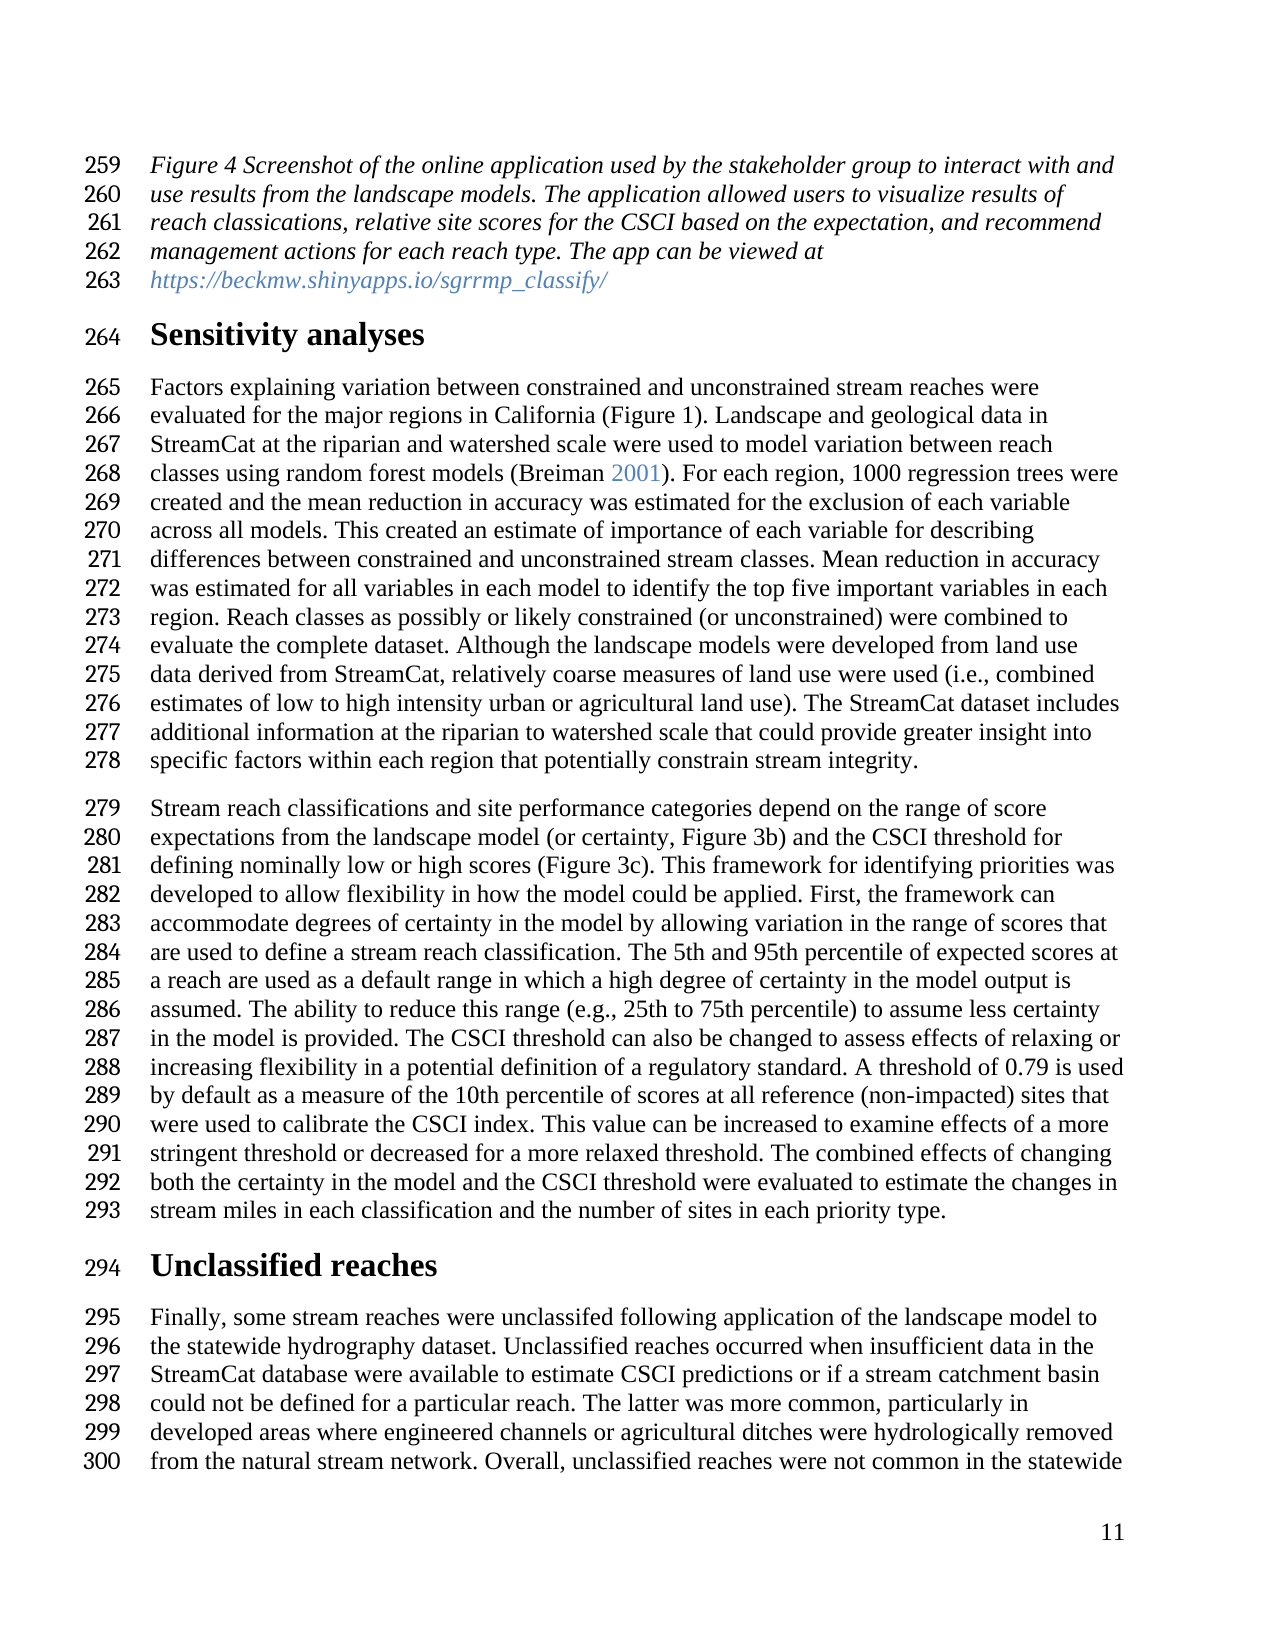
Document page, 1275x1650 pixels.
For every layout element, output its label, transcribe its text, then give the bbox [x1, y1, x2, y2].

subtitle Sensitivity analyses [150, 314, 1125, 353]
text Factors explaining variation between constrained and unconstrained stream reaches were evaluated for the major regions in California (Figure 1). Landscape and geological data in StreamCat at the riparian and watershed scale were used to model variation between reach classes using random forest models (Breiman 2001). For each region, 1000 regression trees were created and the mean reduction in accuracy was estimated for the exclusion of each variable across all models. This created an estimate of importance of each variable for describing differences between constrained and unconstrained stream classes. Mean reduction in accuracy was estimated for all variables in each model to identify the top five important variables in each region. Reach classes as possibly or likely constrained (or unconstrained) were combined to evaluate the complete dataset. Although the landscape models were developed from land use data derived from StreamCat, relatively coarse measures of land use were used (i.e., combined estimates of low to high intensity urban or agricultural land use). The StreamCat dataset includes additional information at the riparian to watershed scale that could provide greater insight into specific factors within each region that potentially constrain stream integrity. [150, 372, 1125, 774]
text Stream reach classifications and site performance categories depend on the range of score expectations from the landscape model (or certainty, Figure 3b) and the CSCI threshold for defining nominally low or high scores (Figure 3c). This framework for identifying priorities was developed to allow flexibility in how the model could be applied. First, the framework can accommodate degrees of certainty in the model by allowing variation in the range of scores that are used to define a stream reach classification. The 5th and 95th percentile of expected scores at a reach are used as a default range in which a high degree of certainty in the model output is assumed. The ability to reduce this range (e.g., 25th to 75th percentile) to assume less certainty in the model is provided. The CSCI threshold can also be changed to assess effects of relaxing or increasing flexibility in a potential definition of a regulatory standard. A threshold of 0.79 is used by default as a measure of the 10th percentile of scores at all reference (non-impacted) sites that were used to calibrate the CSCI index. This value can be increased to examine effects of a more stringent threshold or decreased for a more relaxed threshold. The combined effects of changing both the certainty in the model and the CSCI threshold were evaluated to estimate the changes in stream miles in each classification and the number of sites in each priority type. [150, 793, 1125, 1224]
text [150, 1302, 1125, 1474]
text Figure 4 Screenshot of the online application used by the stakeholder group to interact with and use results from the landscape models. The application allowed users to visualize results of reach classications, relative site scores for the CSCI based on the expectation, and recommend management actions for each reach type. The app can be viewed at https://beckmw.shinyapps.io/sgrrmp_classify/ [150, 150, 1125, 294]
subtitle Unclassified reaches [150, 1245, 1125, 1283]
